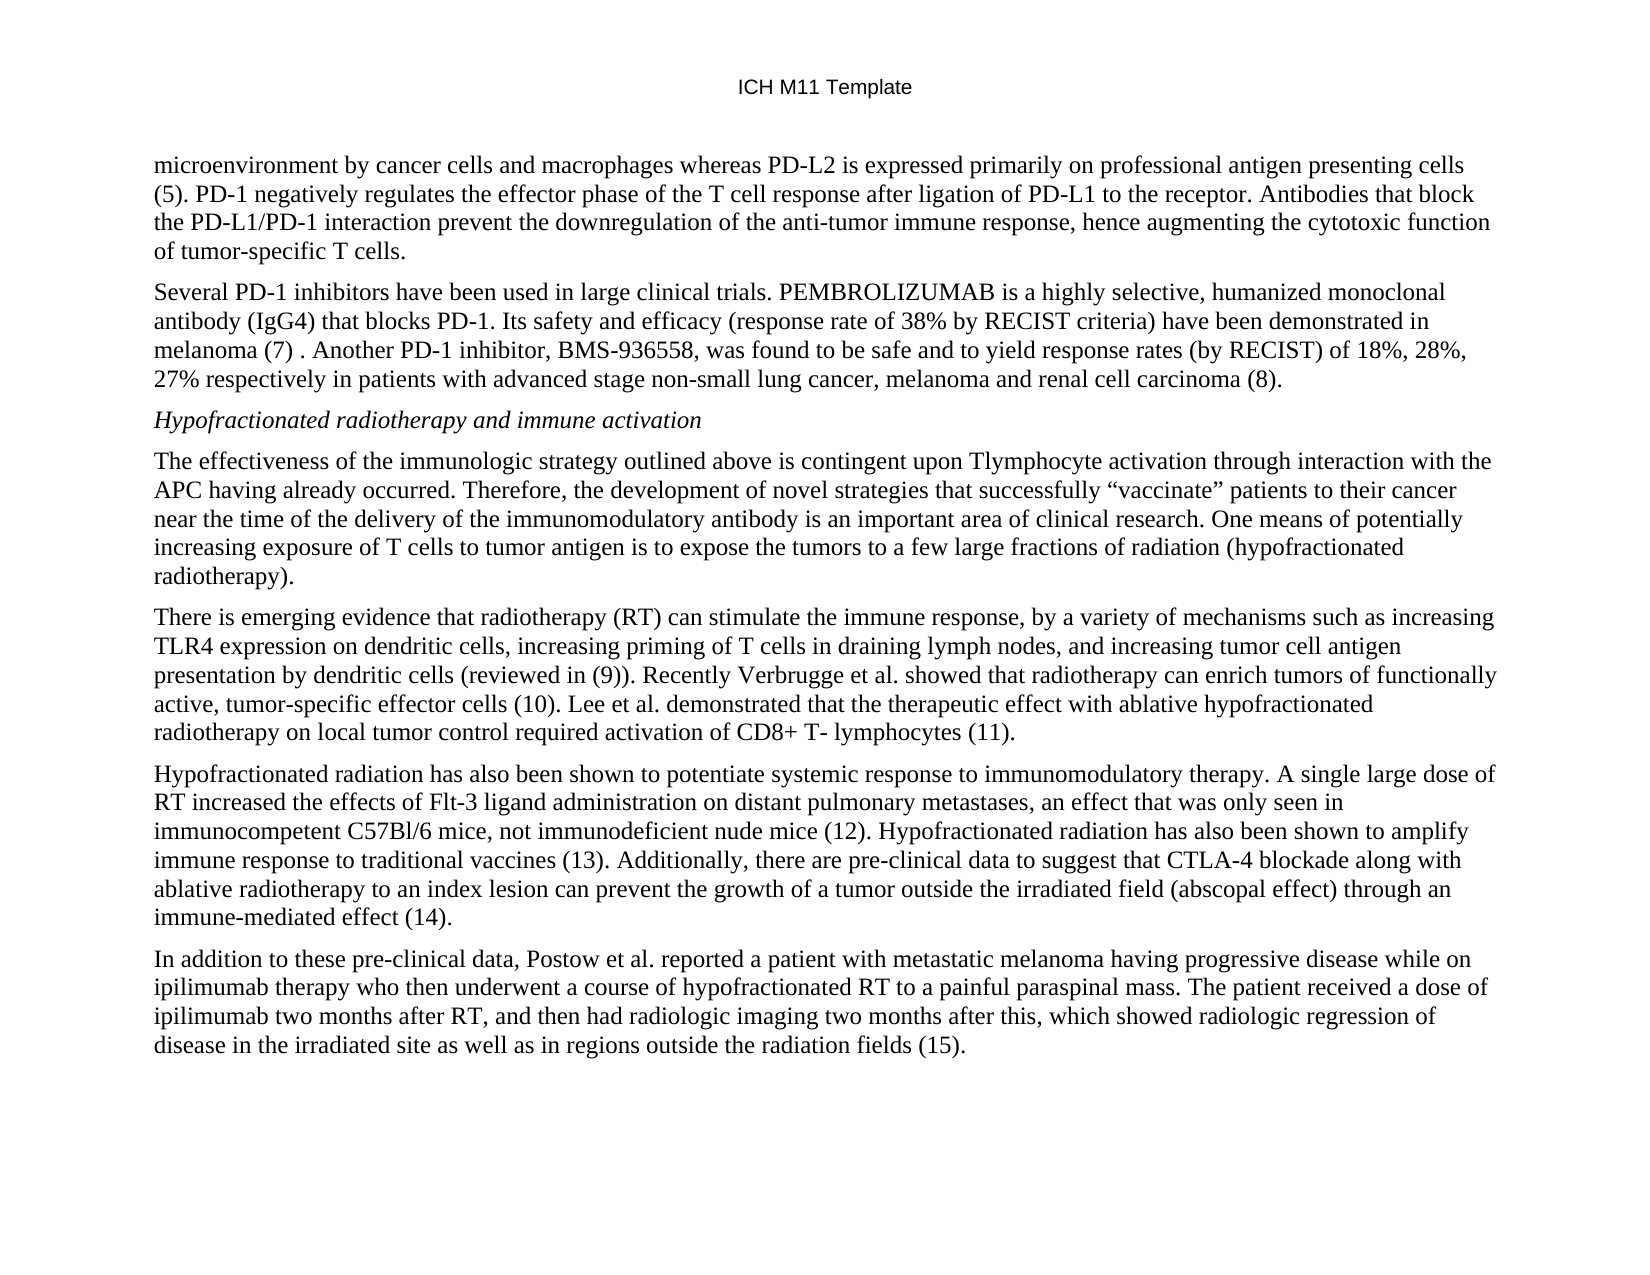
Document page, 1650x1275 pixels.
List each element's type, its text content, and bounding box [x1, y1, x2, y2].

text Hypofractionated radiation has also been shown to potentiate systemic response to immunomodulatory therapy. A single large dose of RT increased the effects of Flt-3 ligand administration on distant pulmonary metastases, an effect that was only seen in immunocompetent C57Bl/6 mice, not immunodeficient nude mice (12). Hypofractionated radiation has also been shown to amplify immune response to traditional vaccines (13). Additionally, there are pre-clinical data to suggest that CTLA-4 blockade along with ablative radiotherapy to an index lesion can prevent the growth of a tumor outside the irradiated field (abscopal effect) through an immune-mediated effect (14). [153, 759, 1500, 931]
text In addition to these pre-clinical data, Postow et al. reported a patient with metastatic melanoma having progressive disease while on ipilimumab therapy who then underwent a course of hypofractionated RT to a painful paraspinal mass. The patient received a dose of ipilimumab two months after RT, and then had radiologic imaging two months after this, which showed radiologic regression of disease in the irradiated site as well as in regions outside the radiation fields (15). [153, 944, 1500, 1059]
text Hypofractionated radiotherapy and immune activation [153, 405, 1500, 434]
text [153, 150, 1500, 265]
text The effectiveness of the immunologic strategy outlined above is contingent upon Tlymphocyte activation through interaction with the APC having already occurred. Therefore, the development of novel strategies that successfully “vaccinate” patients to their cancer near the time of the delivery of the immunomodulatory antibody is an important area of clinical research. One means of potentially increasing exposure of T cells to tumor antigen is to expose the tumors to a few large fractions of radiation (hypofractionated radiotherapy). [153, 446, 1500, 590]
text Several PD-1 inhibitors have been used in large clinical trials. PEMBROLIZUMAB is a highly selective, humanized monoclonal antibody (IgG4) that blocks PD-1. Its safety and efficacy (response rate of 38% by RECIST criteria) have been demonstrated in melanoma (7) . Another PD-1 inhibitor, BMS-936558, was found to be safe and to yield response rates (by RECIST) of 18%, 28%, 27% respectively in patients with advanced stage non-small lung cancer, melanoma and renal cell carcinoma (8). [153, 277, 1500, 392]
text There is emerging evidence that radiotherapy (RT) can stimulate the immune response, by a variety of mechanisms such as increasing TLR4 expression on dendritic cells, increasing priming of T cells in draining lymph nodes, and increasing tumor cell antigen presentation by dendritic cells (reviewed in (9)). Recently Verbrugge et al. showed that radiotherapy can enrich tumors of functionally active, tumor-specific effector cells (10). Lee et al. demonstrated that the therapeutic effect with ablative hypofractionated radiotherapy on local tumor control required activation of CD8+ T- lymphocytes (11). [153, 602, 1500, 746]
